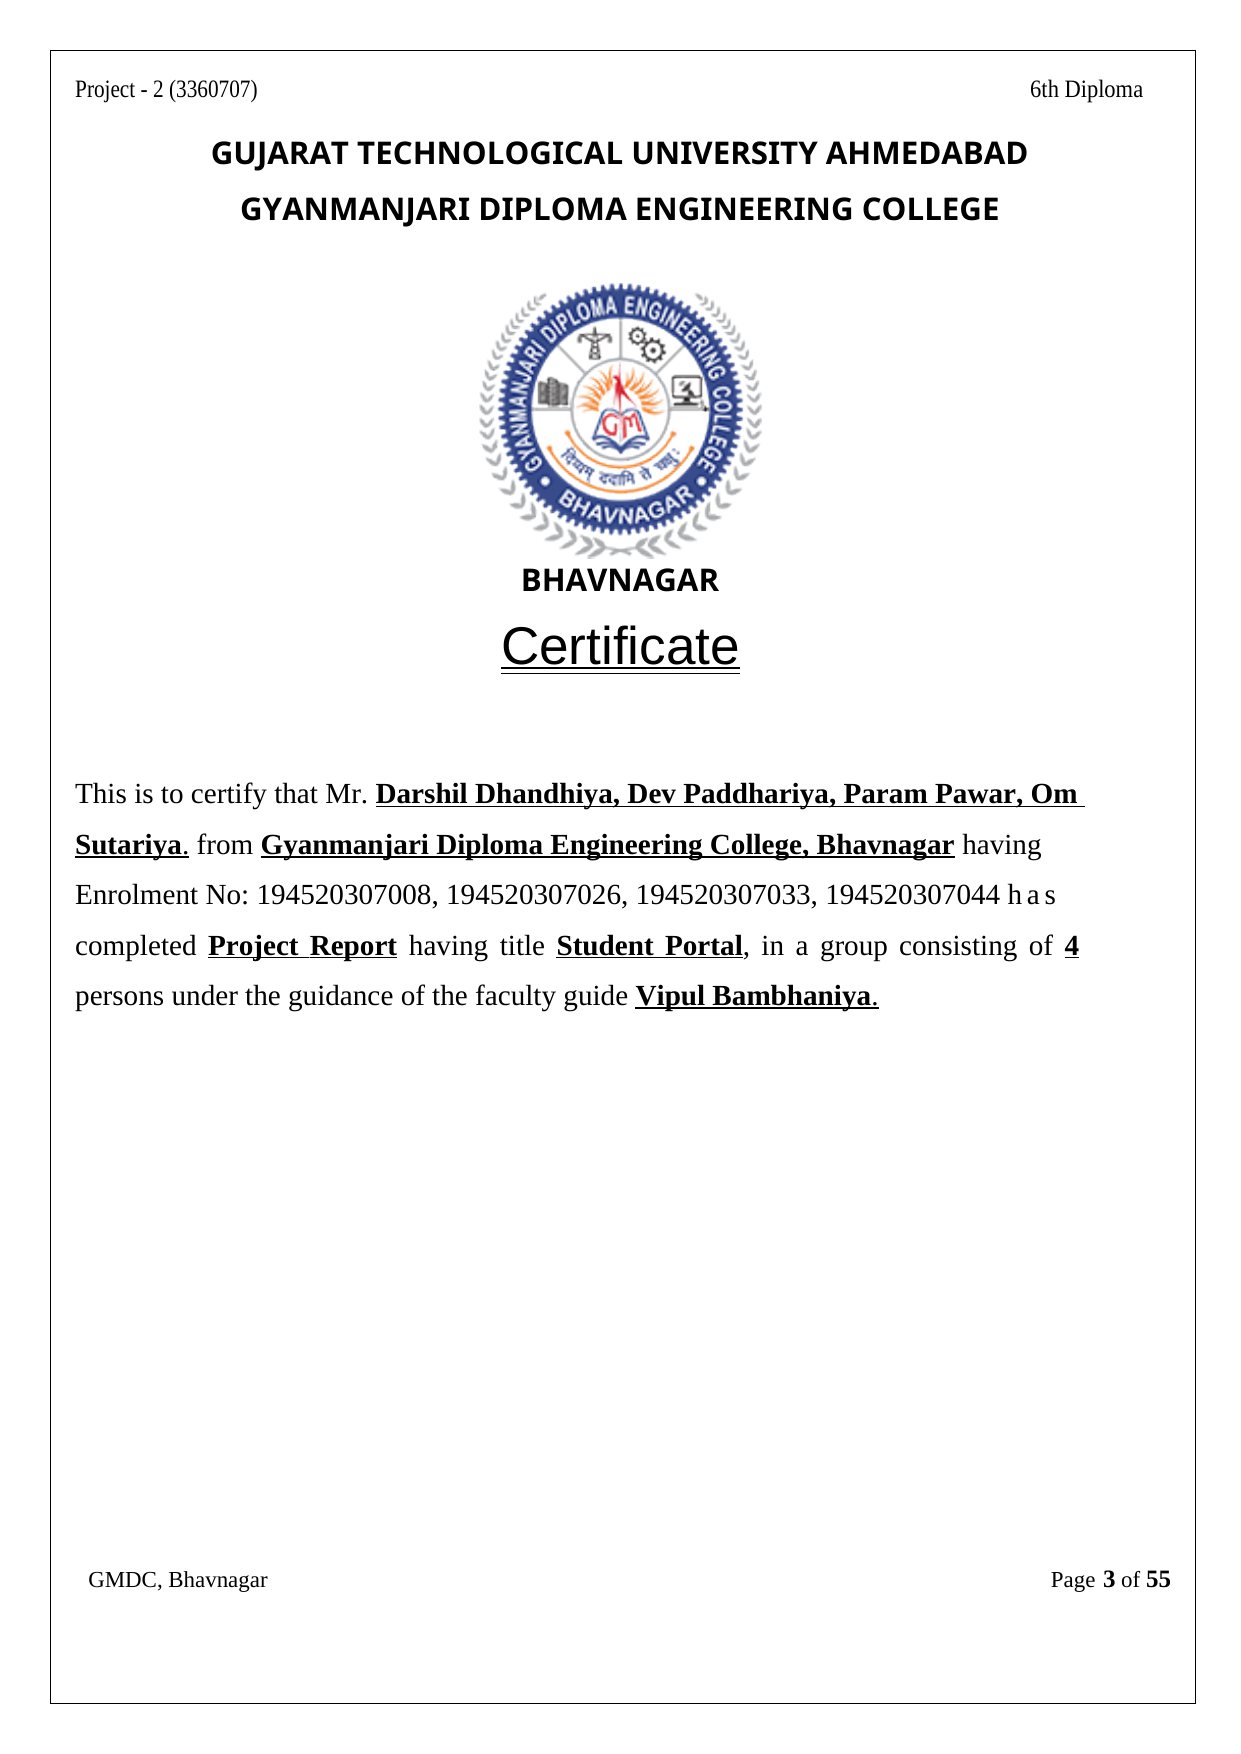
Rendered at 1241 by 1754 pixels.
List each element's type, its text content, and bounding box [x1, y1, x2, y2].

text completed Project Report having title Student Portal, in a group consisting of 4 [75, 928, 1195, 961]
text GUJARAT TECHNOLOGICAL UNIVERSITY AHMEDABAD GYANMANJARI DIPLOMA ENGINEERING COLLEGE BHAVNAGAR [169, 131, 1070, 601]
subtitle persons under the guidance of the faculty guide Vipul Bambhaniya. [75, 978, 1195, 1011]
title Certificate [333, 615, 908, 676]
text This is to certify that Mr. Darshil Dhandhiya, Dev Paddhariya, Param Pawar, Om Sutariya. from Gyanmanjari Diploma Engineering College, Bhavnagar having Enrolment No: 194520307008, 194520307026, 194520307033, 194520307044 has [75, 777, 1166, 911]
picture [479, 283, 762, 559]
